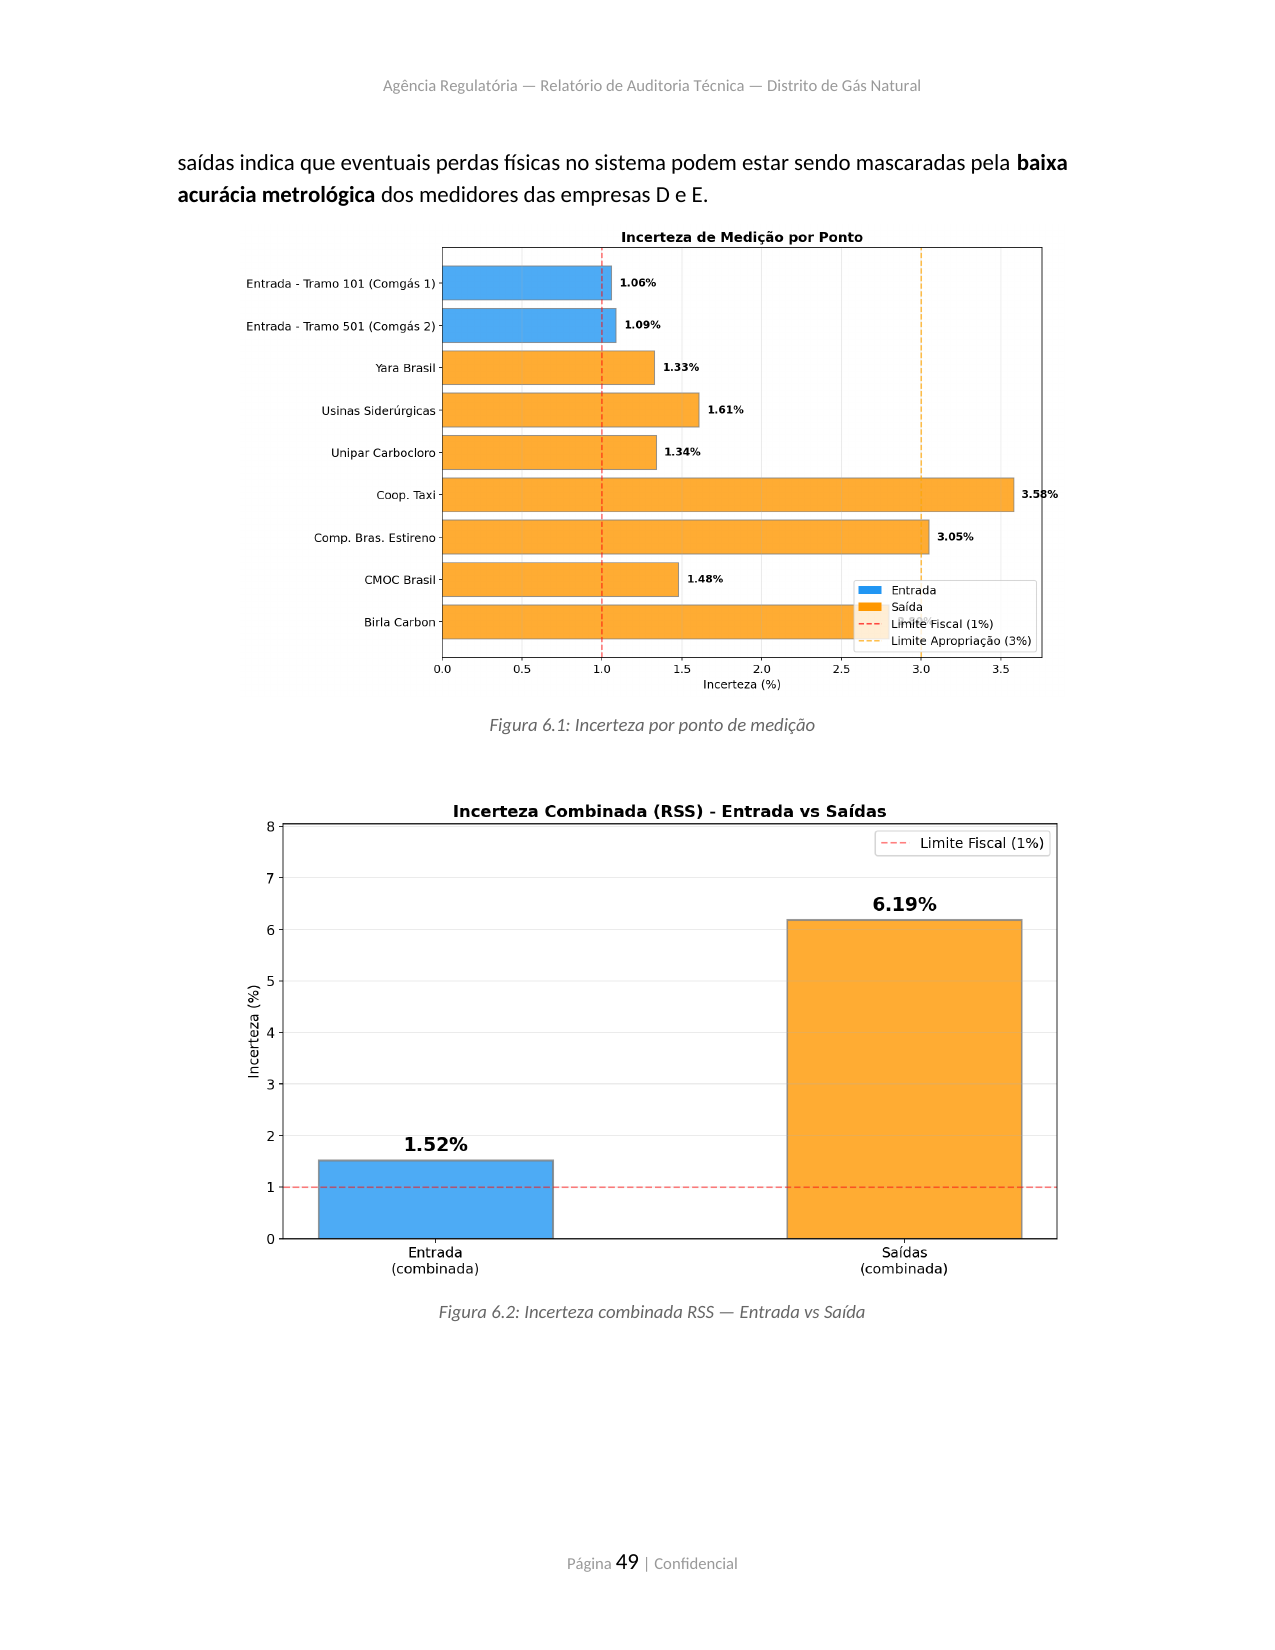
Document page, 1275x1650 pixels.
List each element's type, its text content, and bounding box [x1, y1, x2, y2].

picture [239, 224, 1065, 697]
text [177, 148, 1127, 208]
text Figura 6.1: Incerteza por ponto de medição [177, 713, 1127, 736]
text Figura 6.2: Incerteza combinada RSS — Entrada vs Saída [177, 1300, 1127, 1323]
picture [239, 796, 1065, 1284]
